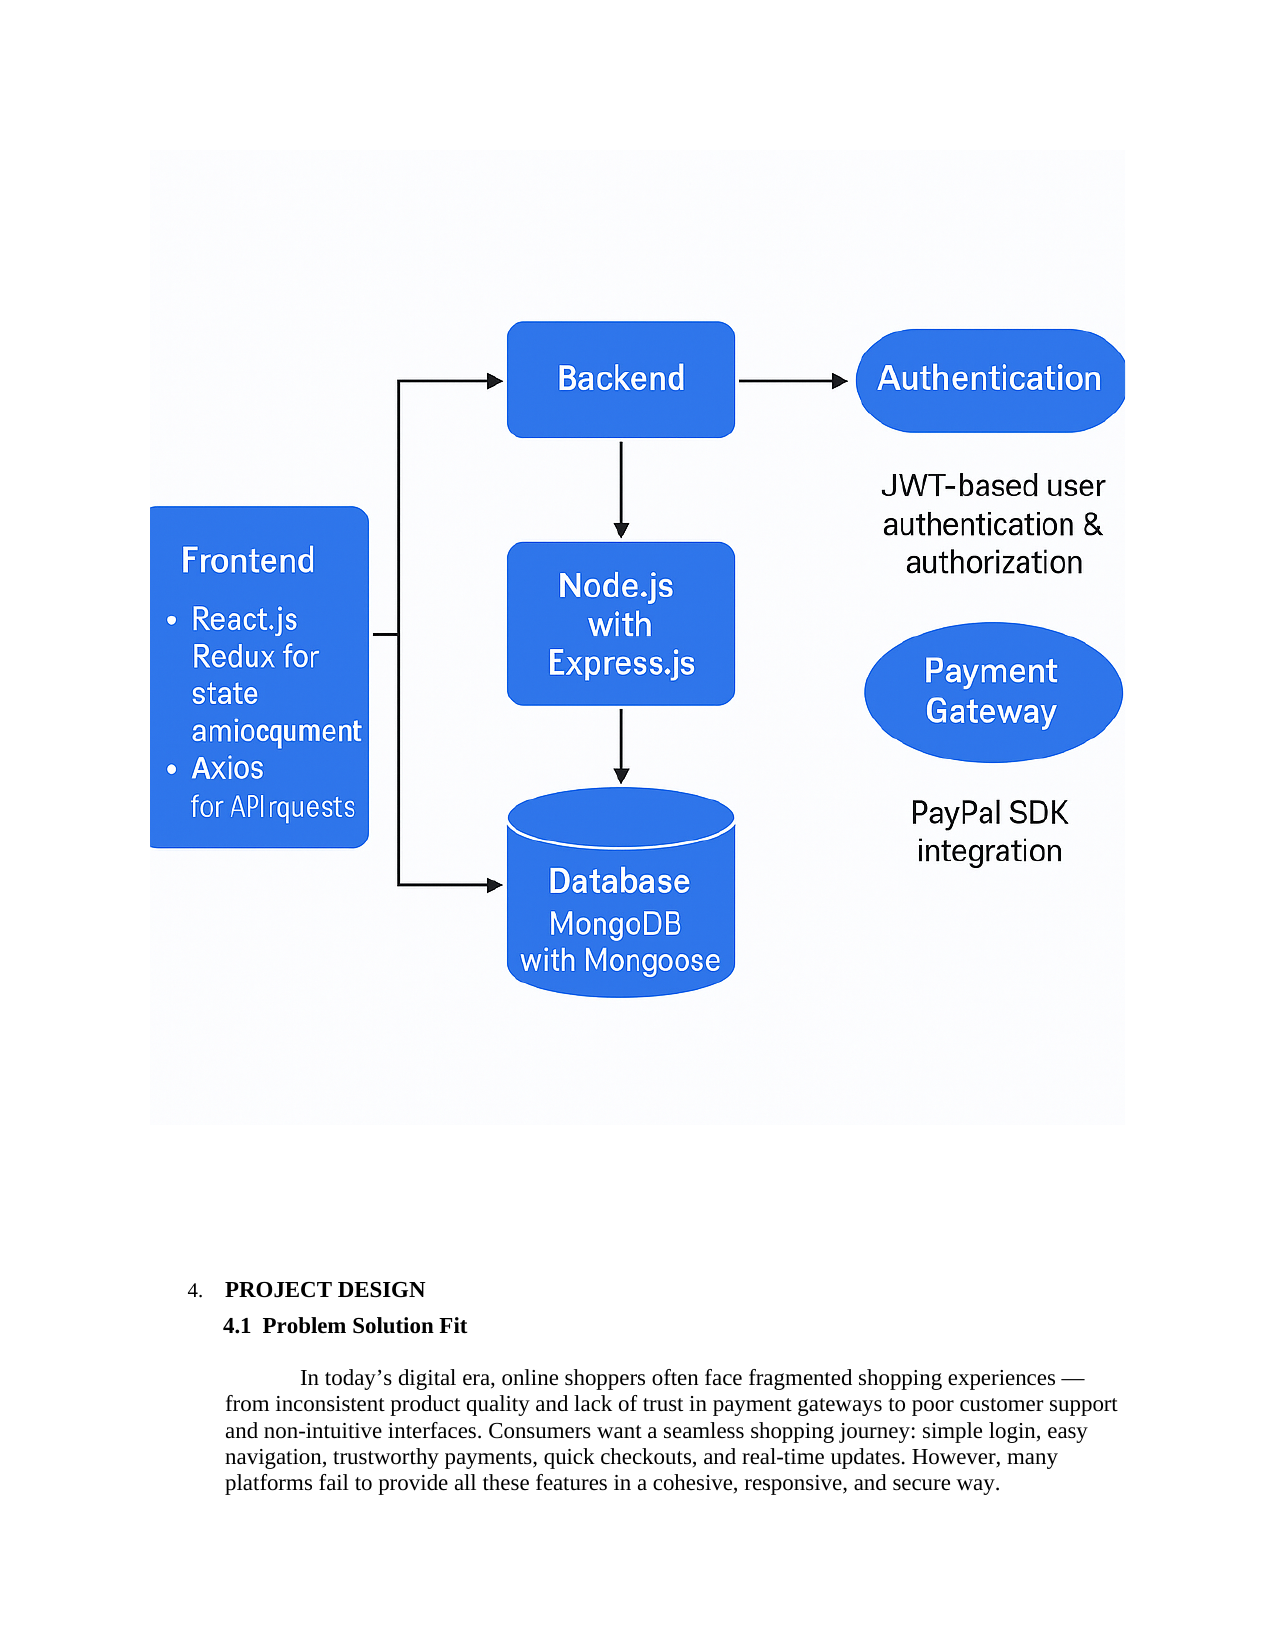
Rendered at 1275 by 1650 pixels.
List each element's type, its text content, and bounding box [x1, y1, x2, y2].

text 4.1 Problem Solution Fit [223, 1313, 1125, 1339]
text In today’s digital era, online shoppers often face fragmented shopping experiences — from inconsistent product quality and lack of trust in payment gateways to poor customer support and non-intuitive interfaces. Consumers want a seamless shopping journey: simple login, easy navigation, trustworthy payments, quick checkouts, and real-time updates. However, many platforms fail to provide all these features in a cohesive, responsive, and secure way. [225, 1364, 1125, 1496]
picture [150, 150, 1125, 1125]
text 4. PROJECT DESIGN [187, 1276, 1125, 1302]
